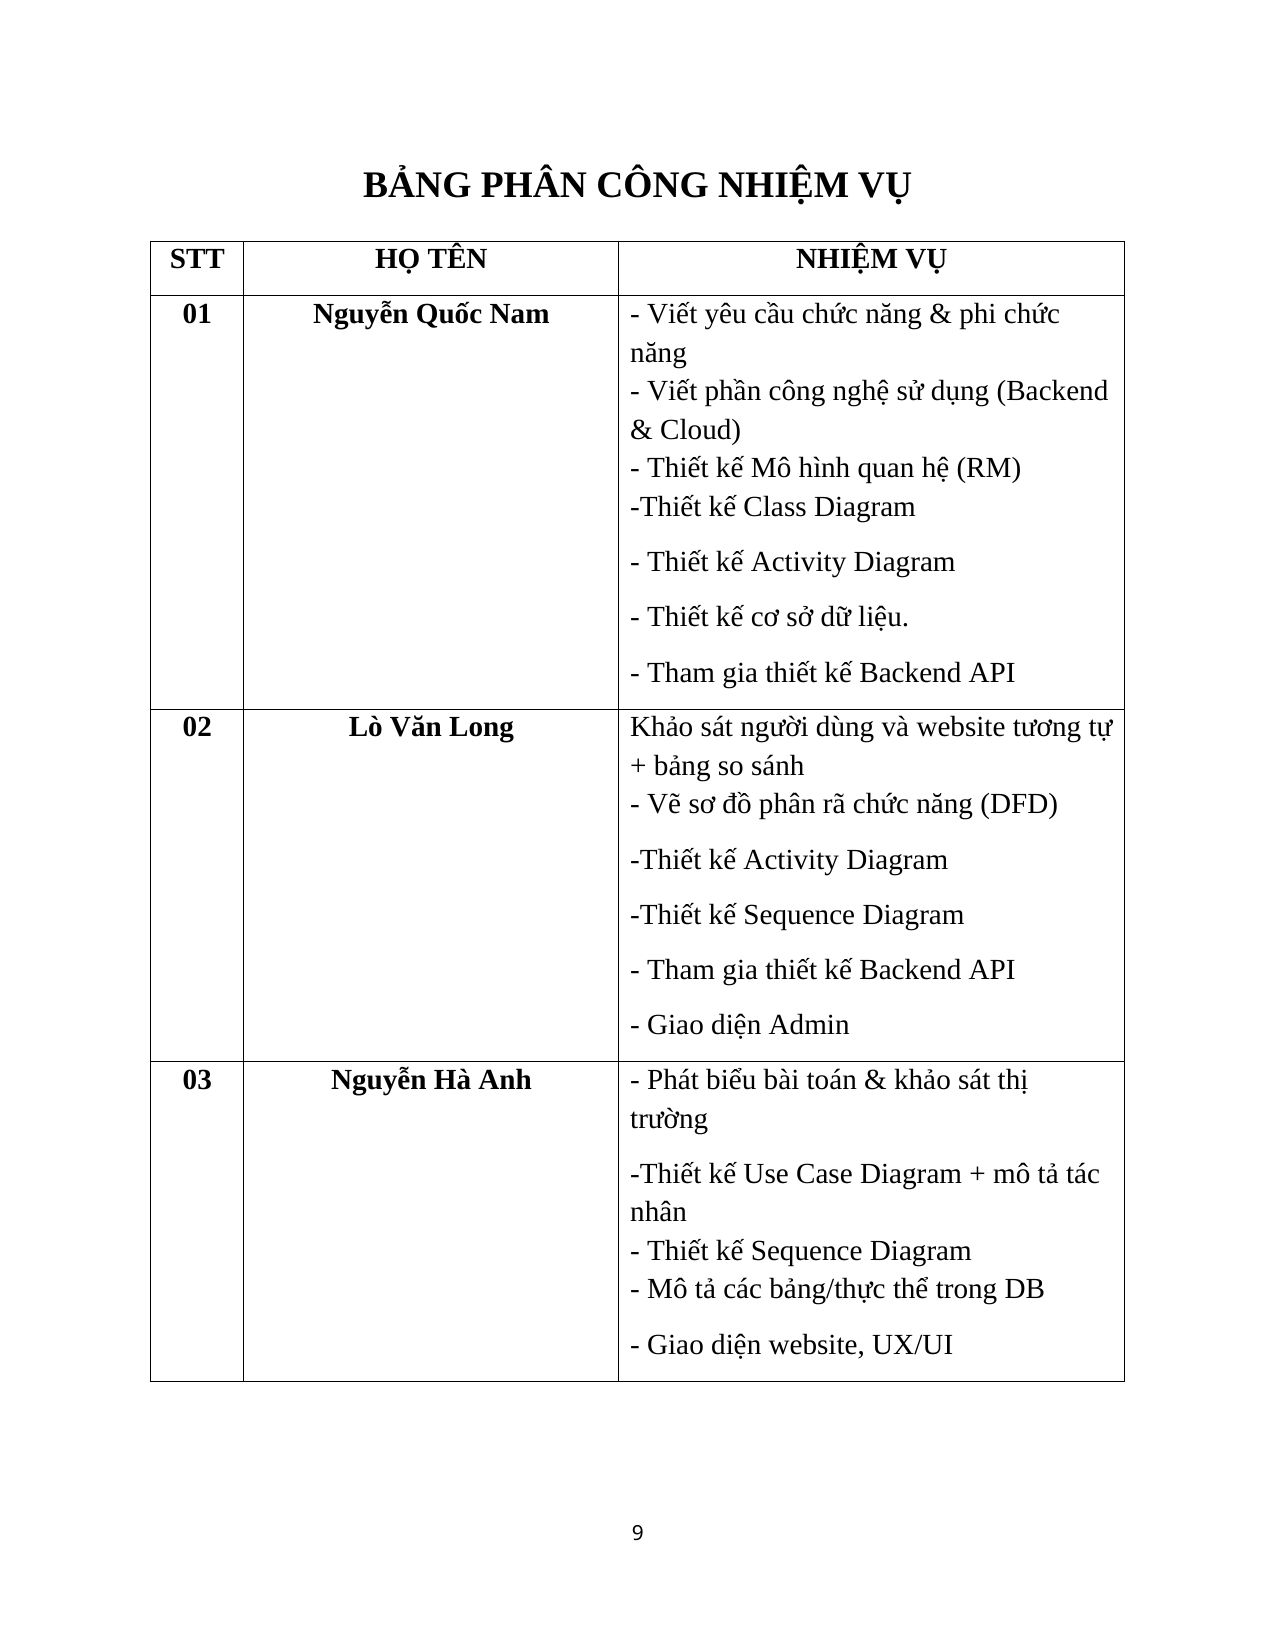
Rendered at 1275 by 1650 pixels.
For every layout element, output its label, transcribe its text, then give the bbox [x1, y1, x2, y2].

table_cell Nguyễn Quốc Nam [244, 296, 618, 708]
table_cell - Viết yêu cầu chức năng & phi chức năng - Viết phần công nghệ sử dụng (Backend & Cloud) - Thiết kế Mô hình quan hệ (RM) -Thiết kế Class Diagram - Thiết kế Activity Diagram - Thiết kế cơ sở dữ liệu. - Tham gia thiết kế Backend API [619, 296, 1124, 708]
subtitle BẢNG PHÂN CÔNG NHIỆM VỤ [150, 162, 1125, 206]
table_header NHIỆM VỤ [619, 242, 1124, 295]
table_cell 01 [151, 296, 243, 708]
table_cell Khảo sát người dùng và website tương tự + bảng so sánh - Vẽ sơ đồ phân rã chức năng (DFD) -Thiết kế Activity Diagram -Thiết kế Sequence Diagram - Tham gia thiết kế Backend API - Giao diện Admin [619, 710, 1124, 1061]
table_cell 03 [151, 1062, 243, 1381]
table_header STT [151, 242, 243, 295]
table_cell - Phát biểu bài toán & khảo sát thị trường -Thiết kế Use Case Diagram + mô tả tác nhân - Thiết kế Sequence Diagram - Mô tả các bảng/thực thể trong DB - Giao diện website, UX/UI [619, 1062, 1124, 1381]
table_header HỌ TÊN [244, 242, 618, 295]
table_cell Lò Văn Long [244, 710, 618, 1061]
table_cell 02 [151, 710, 243, 1061]
table_cell Nguyễn Hà Anh [244, 1062, 618, 1381]
